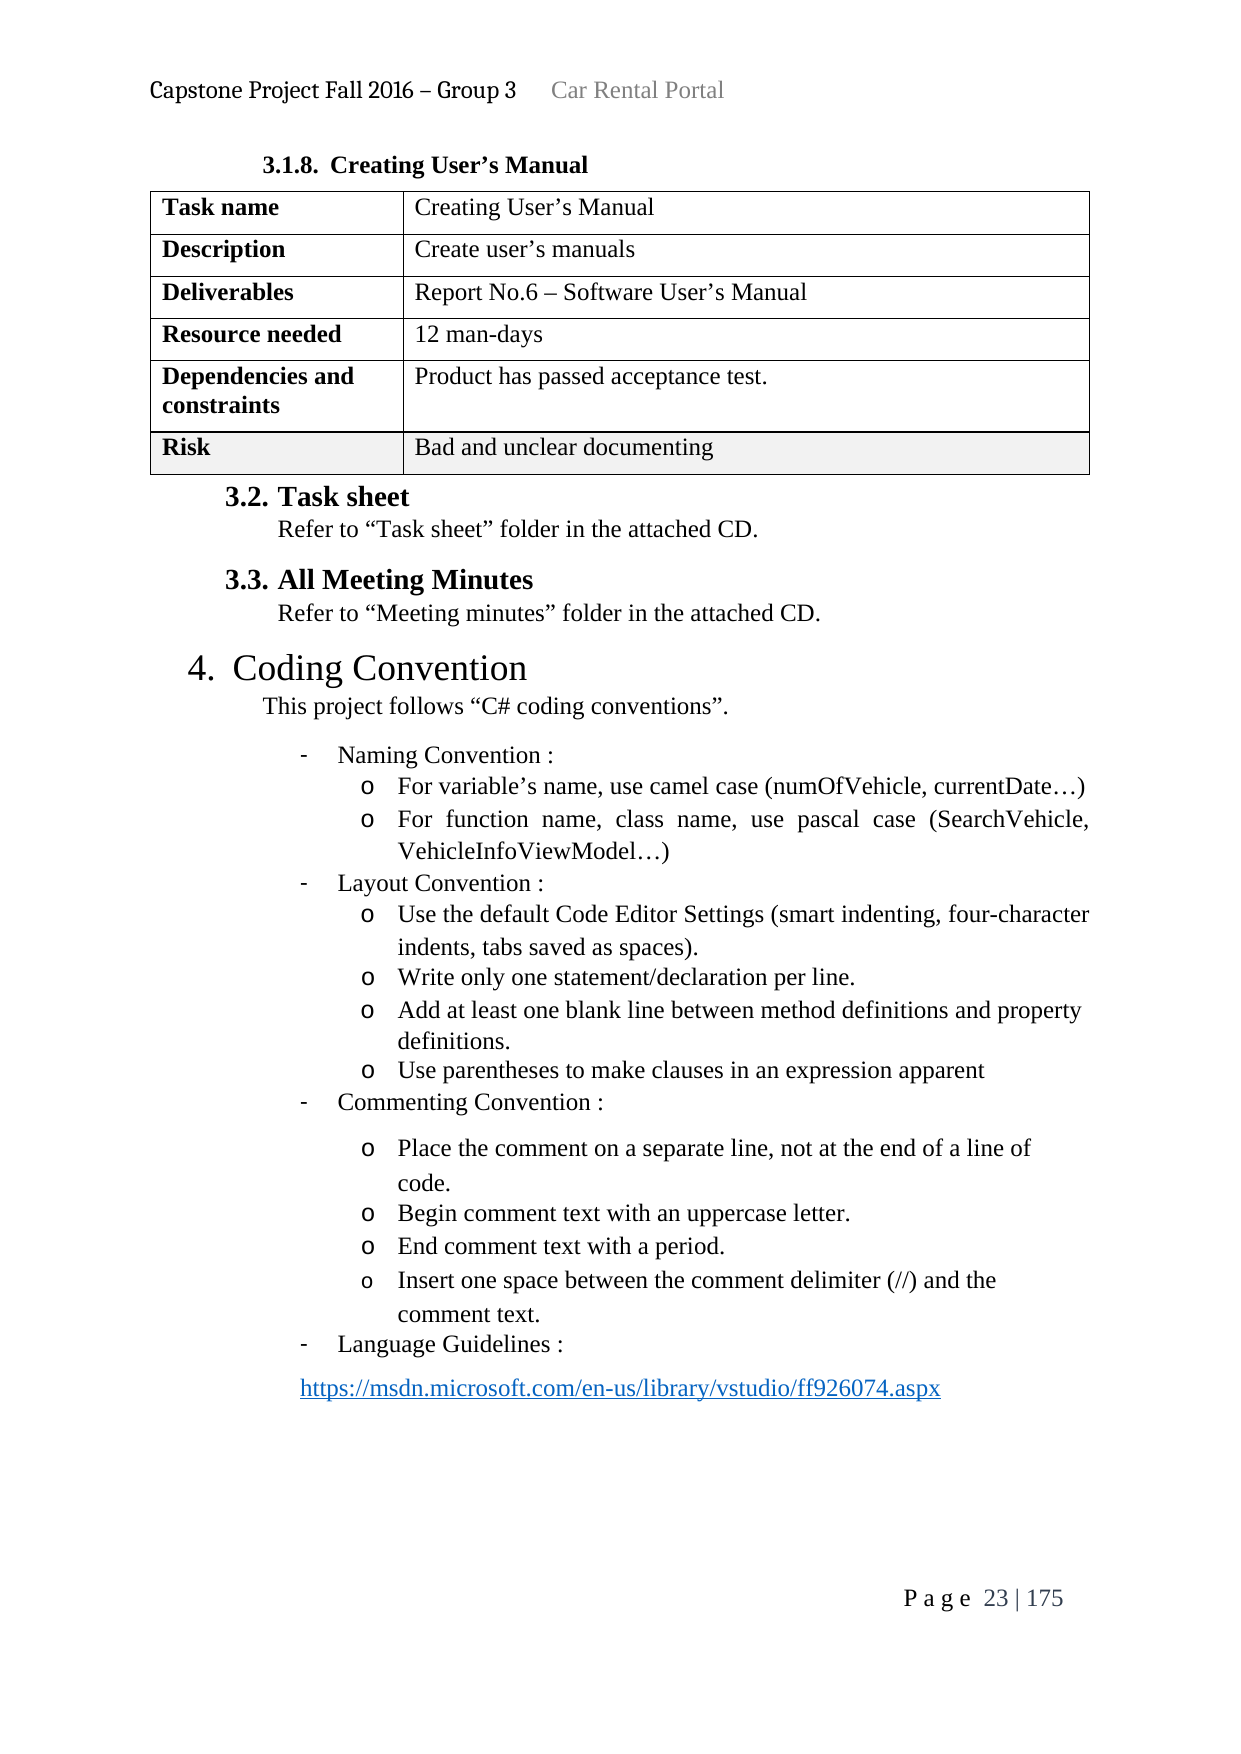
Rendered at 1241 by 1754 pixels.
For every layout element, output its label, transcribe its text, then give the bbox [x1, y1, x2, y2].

list End comment text with a period. [360, 1229, 1090, 1262]
list Write only one statement/declaration per line. [360, 962, 1090, 993]
table_cell Report No.6 – Software User’s Manual [404, 277, 1089, 318]
list Language Guidelines : [300, 1328, 1090, 1358]
list For variable’s name, use camel case (numOfVehicle, currentDate…) [360, 771, 1090, 802]
list For function name, class name, use pascal case (SearchVehicle, VehicleInfoViewModel…) [360, 804, 1090, 865]
text This project follows “C# coding conventions”. [187, 691, 1090, 720]
table_cell Dependencies and constraints [151, 361, 403, 431]
table_cell Create user’s manuals [404, 235, 1089, 276]
text Refer to “Task sheet” folder in the attached CD. [202, 514, 1090, 543]
list Add at least one blank line between method definitions and property definitions. [360, 995, 1090, 1055]
list Place the comment on a separate line, not at the end of a line of code. [360, 1131, 1090, 1196]
table_cell Product has passed acceptance test. [404, 361, 1089, 431]
subtitle Coding Convention [187, 645, 1090, 688]
list Insert one space between the comment delimiter (//) and the comment text. [360, 1262, 1090, 1328]
table_cell Risk [151, 433, 403, 474]
subtitle Task sheet [225, 479, 1090, 512]
list Use the default Code Editor Settings (smart indenting, four-character indents, tabs saved as spaces). [360, 899, 1090, 961]
list Begin comment text with an uppercase letter. [360, 1196, 1090, 1229]
table_header Creating User’s Manual [404, 192, 1089, 233]
list Naming Convention : [300, 739, 1090, 769]
list Commenting Convention : [300, 1086, 1090, 1116]
text Refer to “Meeting minutes” folder in the attached CD. [277, 598, 1090, 626]
table_cell Resource needed [151, 319, 403, 360]
list Use parentheses to make clauses in an expression apparent [360, 1055, 1090, 1086]
subtitle Creating User’s Manual [262, 150, 1090, 179]
list Layout Convention : [300, 867, 1090, 897]
table_cell Description [151, 235, 403, 276]
table_cell Deliverables [151, 277, 403, 318]
table_header Task name [151, 192, 403, 233]
table_cell Bad and unclear documenting [404, 433, 1089, 474]
text https://msdn.microsoft.com/en-us/library/vstudio/ff926074.aspx [300, 1373, 1090, 1402]
table_cell 12 man-days [404, 319, 1089, 360]
subtitle All Meeting Minutes [225, 562, 1090, 596]
